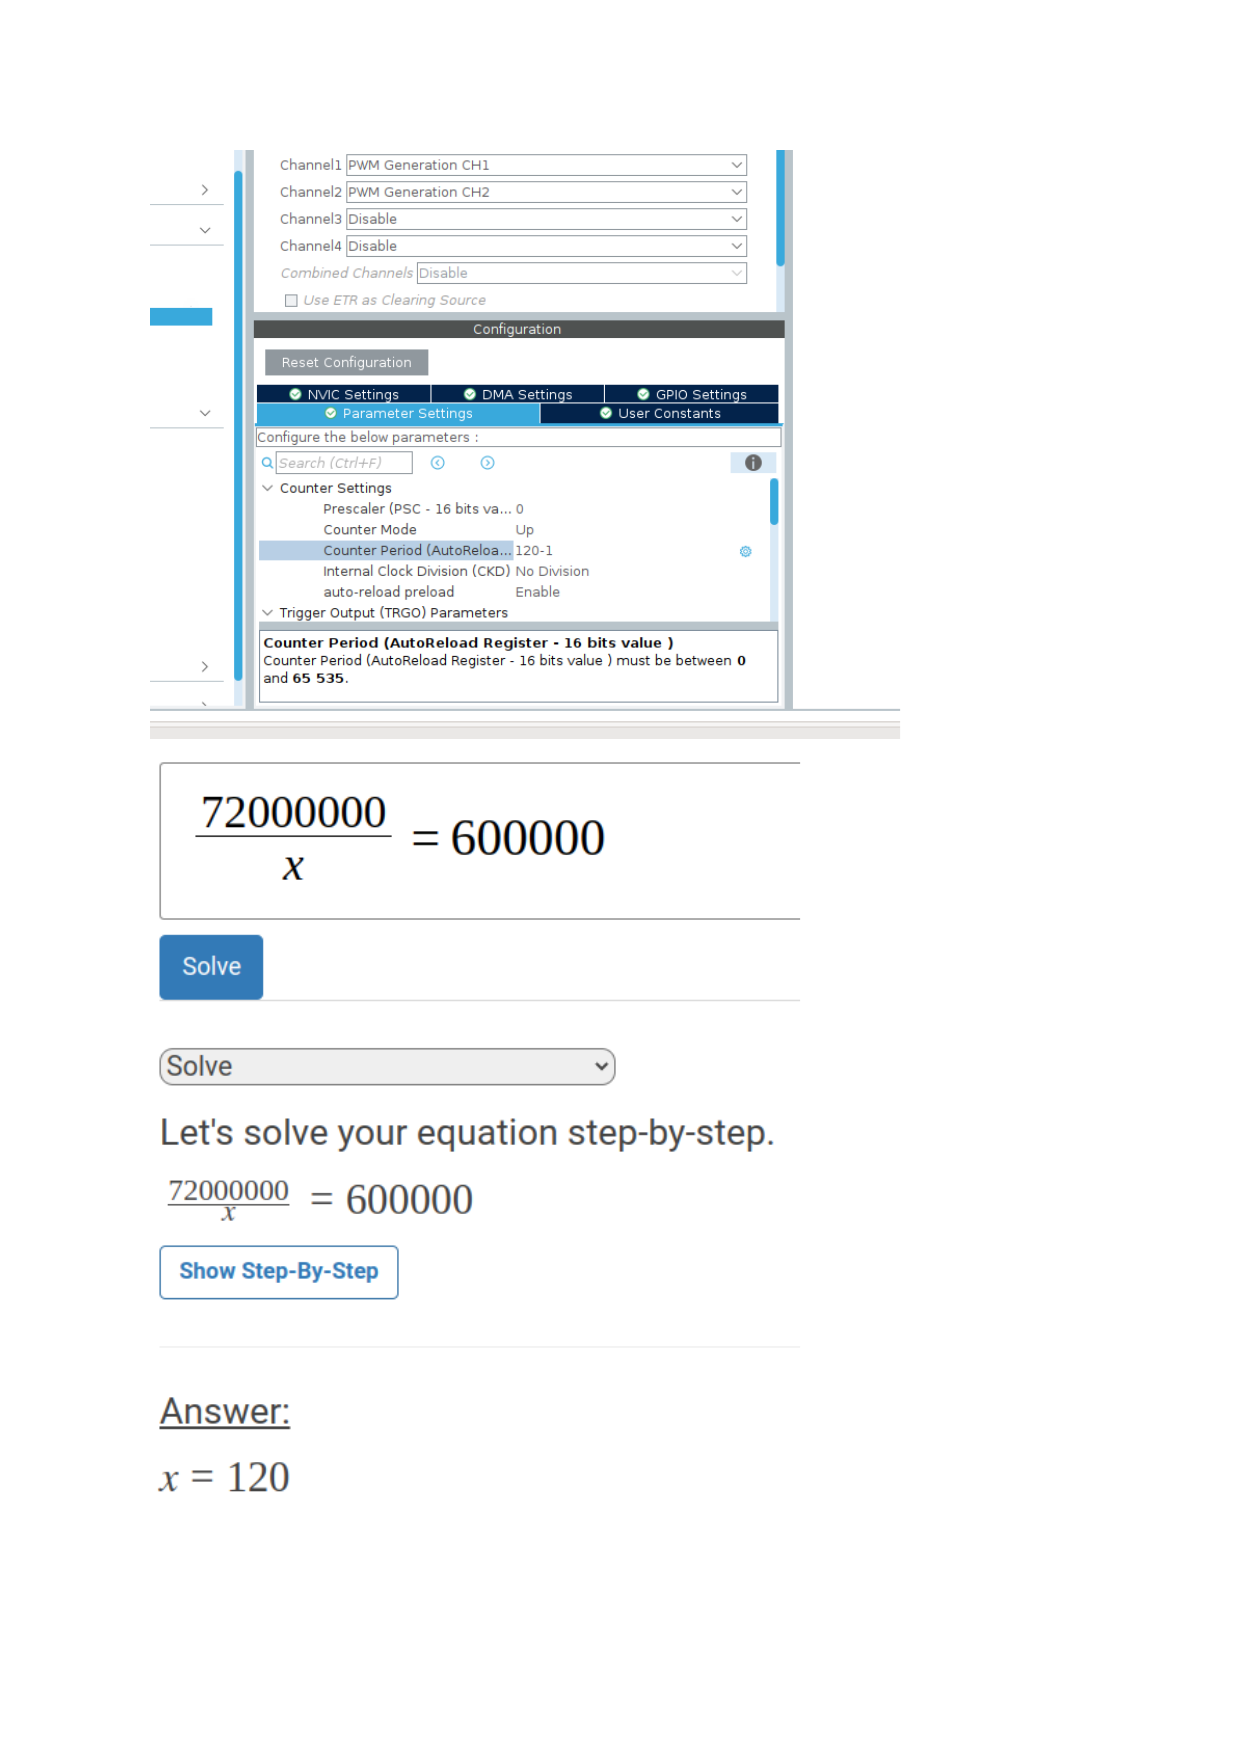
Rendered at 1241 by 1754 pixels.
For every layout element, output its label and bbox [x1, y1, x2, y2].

picture [150, 757, 800, 1508]
picture [150, 150, 901, 739]
